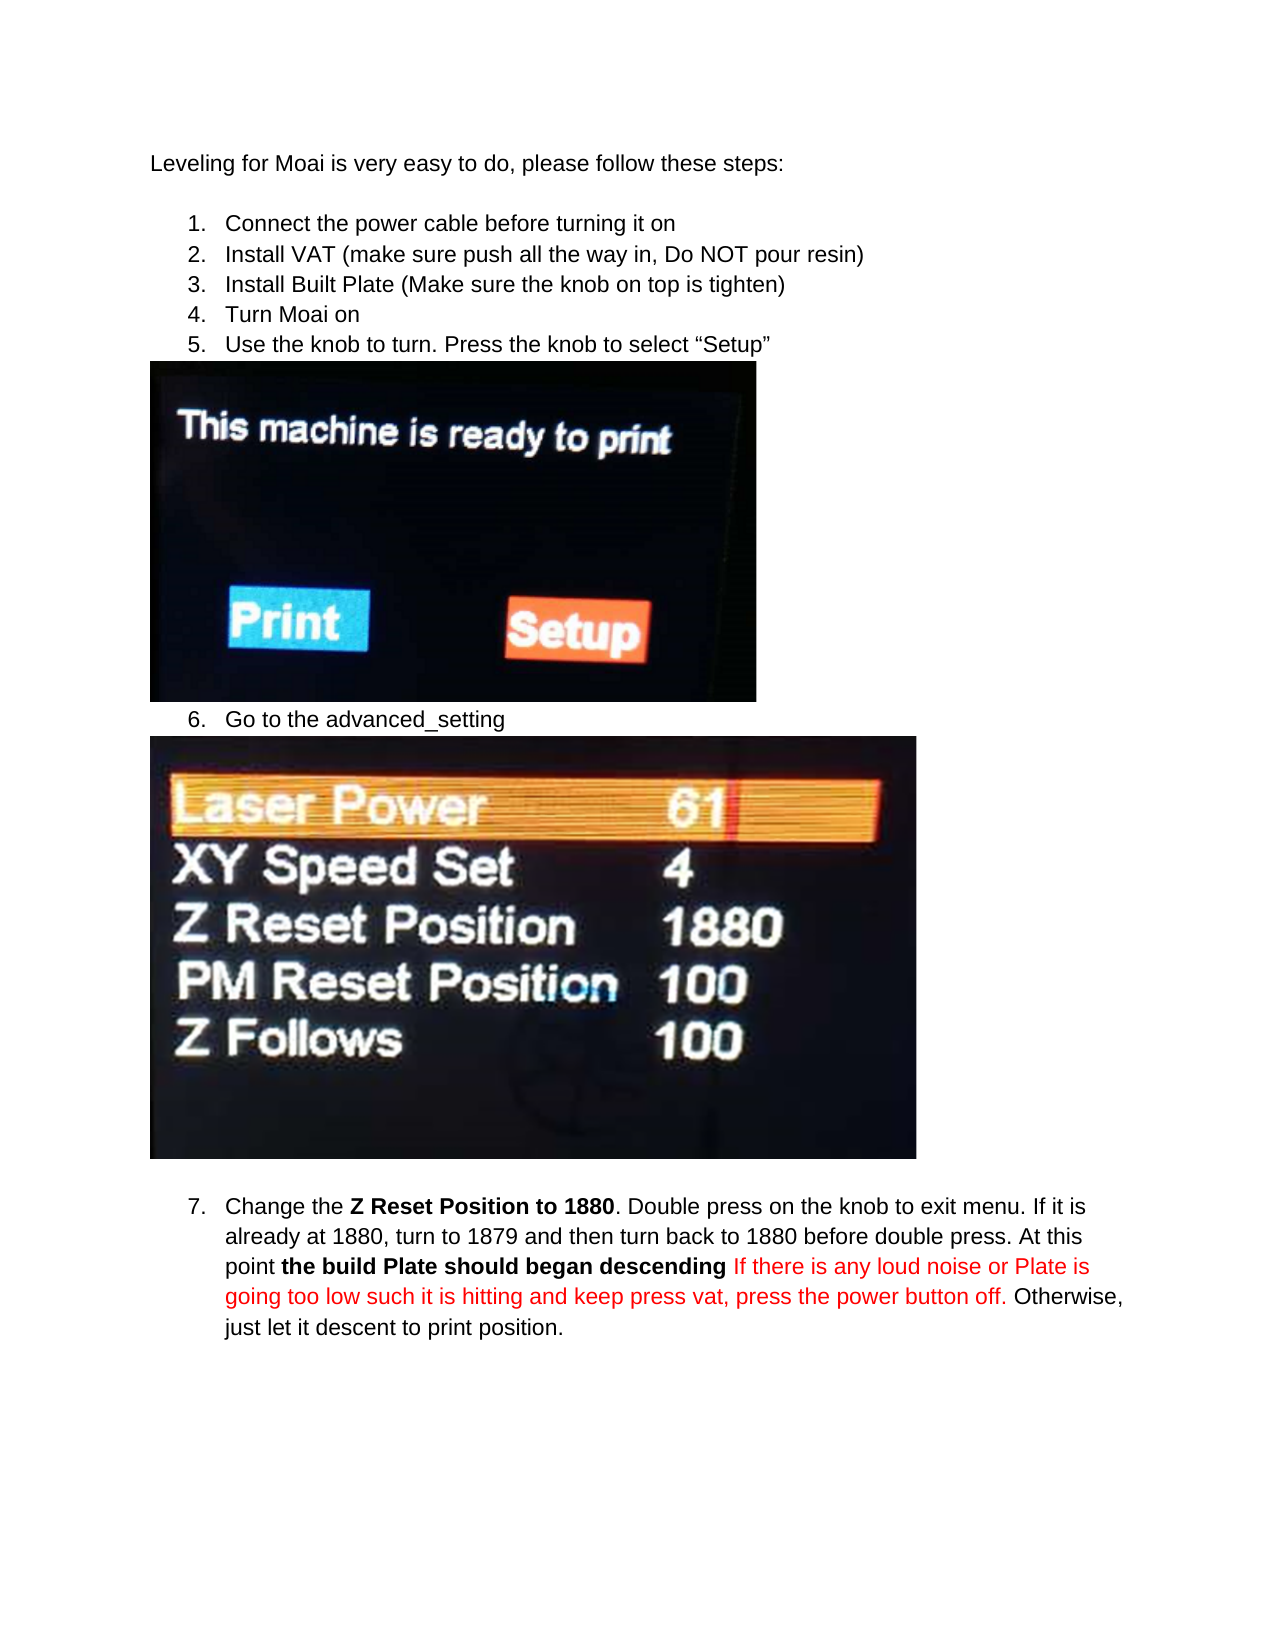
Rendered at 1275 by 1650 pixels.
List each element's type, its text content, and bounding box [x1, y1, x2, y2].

list Change the Z Reset Position to 1880. Double press on the knob to exit menu. If it is already at 1880, turn to 1879 and then turn back to 1880 before double press. At this point the build Plate should began descending If there is any loud noise or Plate is going too low such it is hitting and keep press vat, press the power button off. Otherwise, just let it descent to print position. [187, 1193, 1125, 1340]
list Turn Moai on [187, 301, 1125, 327]
picture [150, 361, 757, 702]
list Go to the advanced_setting [187, 706, 1125, 732]
list Use the knob to turn. Press the knob to select “Setup” [187, 331, 1125, 358]
list Install Built Plate (Make sure the knob on top is tighten) [187, 271, 1125, 297]
text Leveling for Moai is very easy to do, please follow these steps: [150, 150, 1125, 176]
list Connect the power cable before turning it on [187, 210, 1125, 237]
list Install VAT (make sure push all the way in, Do NOT pour resin) [187, 241, 1125, 267]
picture [150, 736, 917, 1159]
